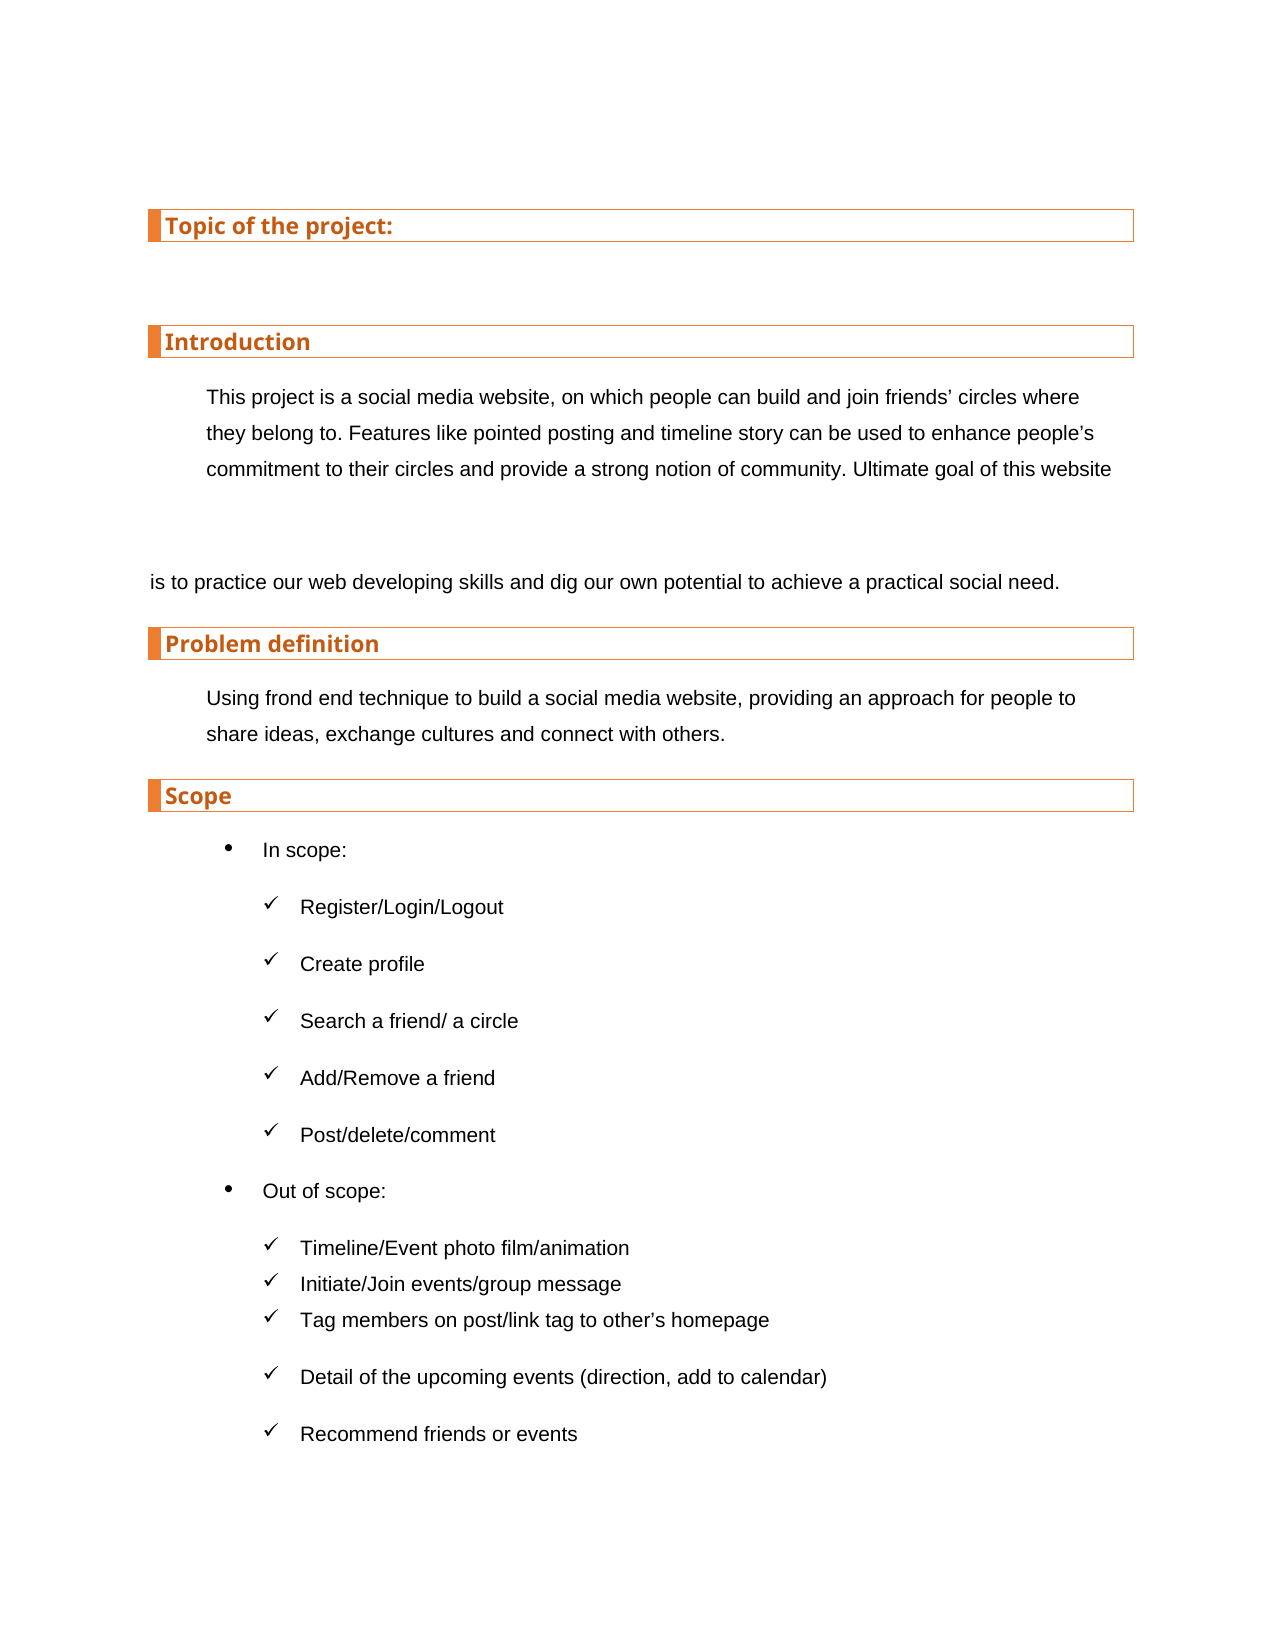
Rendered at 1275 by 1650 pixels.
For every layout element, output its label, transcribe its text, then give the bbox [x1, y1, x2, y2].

list Tag members on post/link tag to other’s homepage [262, 1308, 1125, 1332]
text Using frond end technique to build a social media website, providing an approach for people to share ideas, exchange cultures and connect with others. [206, 686, 1125, 746]
subtitle Introduction [161, 326, 1133, 357]
list Timeline/Event photo film/animation [262, 1236, 1125, 1260]
subtitle Topic of the project: [161, 210, 1133, 241]
list Register/Login/Logout [262, 895, 1125, 919]
list Out of scope: [225, 1179, 1125, 1203]
list Detail of the upcoming events (direction, add to calendar) [262, 1365, 1125, 1389]
list Initiate/Join events/group message [262, 1272, 1125, 1296]
list Search a friend/ a circle [262, 1009, 1125, 1033]
list Add/Remove a friend [262, 1066, 1125, 1090]
subtitle Scope [161, 780, 1133, 811]
list In scope: [225, 838, 1125, 862]
subtitle Problem definition [161, 628, 1133, 659]
text This project is a social media website, on which people can build and join friends’ circles where they belong to. Features like pointed posting and timeline story can be used to enhance people’s commitment to their circles and provide a strong notion of community. Ultimate goal of this website [206, 384, 1125, 480]
list Recommend friends or events [262, 1422, 1125, 1446]
text is to practice our web developing skills and dig our own potential to achieve a practical social need. [150, 570, 1125, 594]
list Create profile [262, 952, 1125, 976]
list Post/delete/comment [262, 1122, 1125, 1147]
